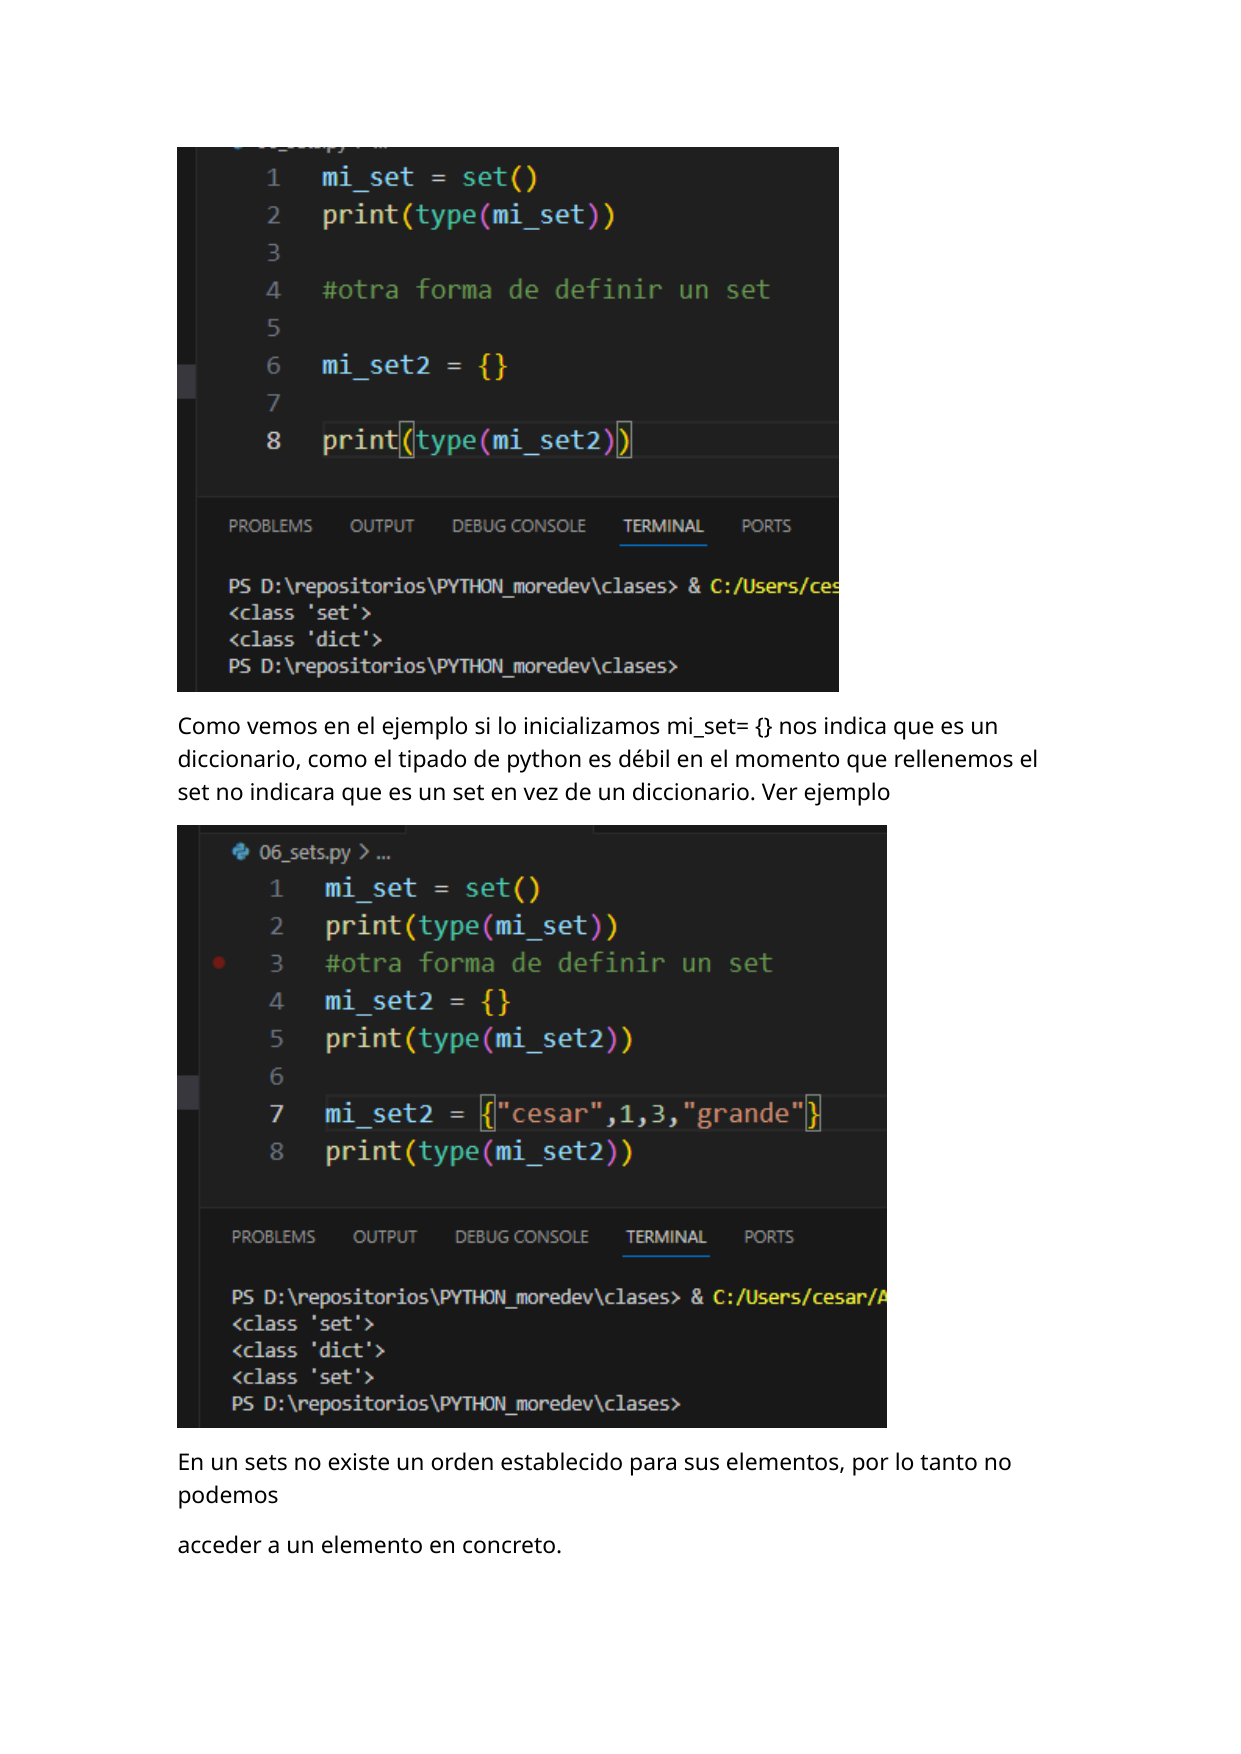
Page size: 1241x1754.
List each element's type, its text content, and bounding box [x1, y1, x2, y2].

text Como vemos en el ejemplo si lo inicializamos mi_set= {} nos indica que es un diccionario, como el tipado de python es débil en el momento que rellenemos el set no indicara que es un set en vez de un diccionario. Ver ejemplo [177, 710, 1063, 807]
picture [177, 825, 887, 1428]
picture [177, 147, 839, 692]
text acceder a un elemento en concreto. [177, 1529, 1063, 1560]
text En un sets no existe un orden establecido para sus elementos, por lo tanto no podemos [177, 1446, 1063, 1511]
